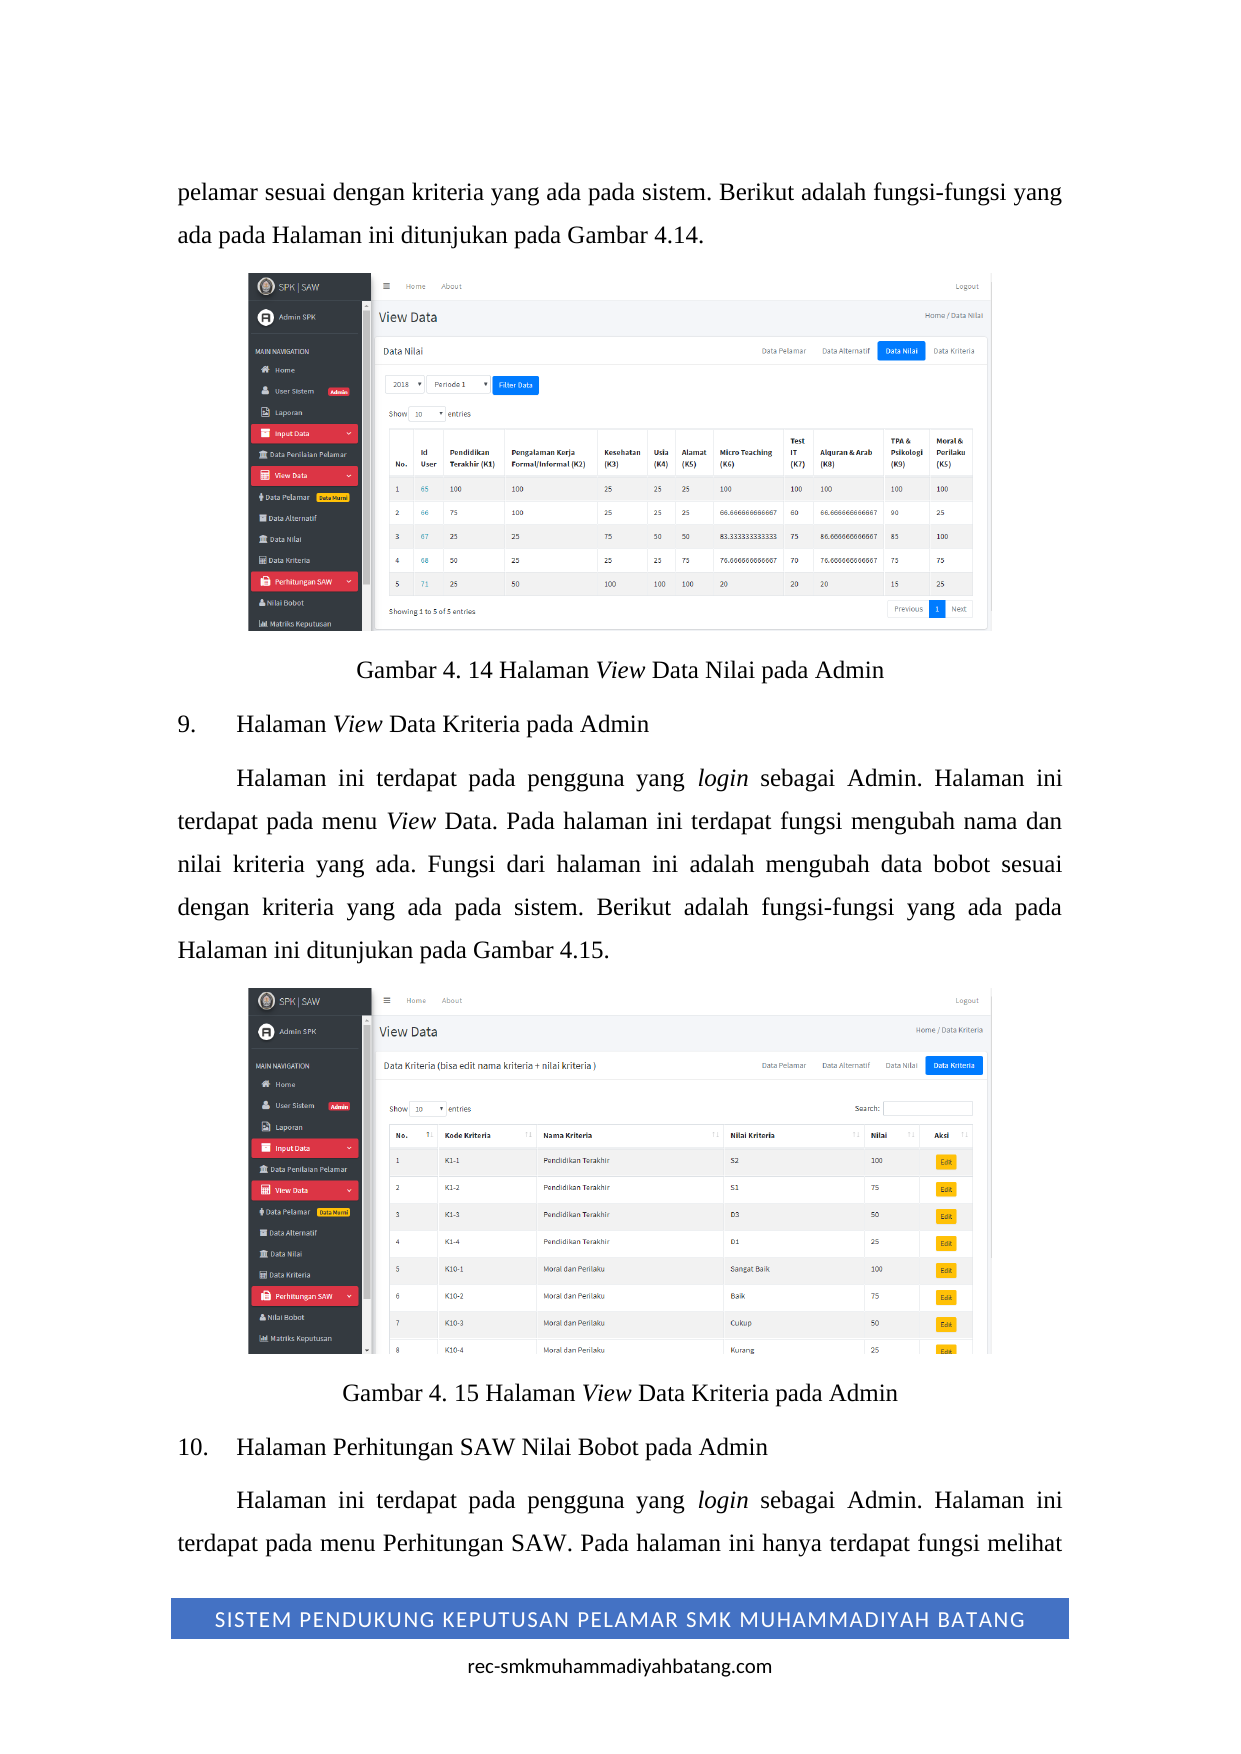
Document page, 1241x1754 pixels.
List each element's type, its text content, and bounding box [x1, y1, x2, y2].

picture [248, 988, 992, 1354]
list Halaman Perhitungan SAW Nilai Bobot pada Admin [177, 1432, 1063, 1460]
picture [248, 273, 992, 631]
list Halaman View Data Kriteria pada Admin [177, 709, 1063, 738]
text Halaman ini terdapat pada pengguna yang login sebagai Admin. Halaman ini terdapat pada menu View Data. Pada halaman ini terdapat fungsi mengubah nama dan nilai kriteria yang ada. Fungsi dari halaman ini adalah mengubah data bobot sesuai dengan kriteria yang ada pada sistem. Berikut adalah fungsi-fungsi yang ada pada Halaman ini ditunjukan pada Gambar 4.15. [177, 763, 1063, 964]
text Gambar 4. 15 Halaman View Data Kriteria pada Admin [177, 1378, 1063, 1407]
text Gambar 4. 14 Halaman View Data Nilai pada Admin [177, 656, 1063, 684]
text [177, 1485, 1063, 1557]
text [177, 177, 1063, 249]
